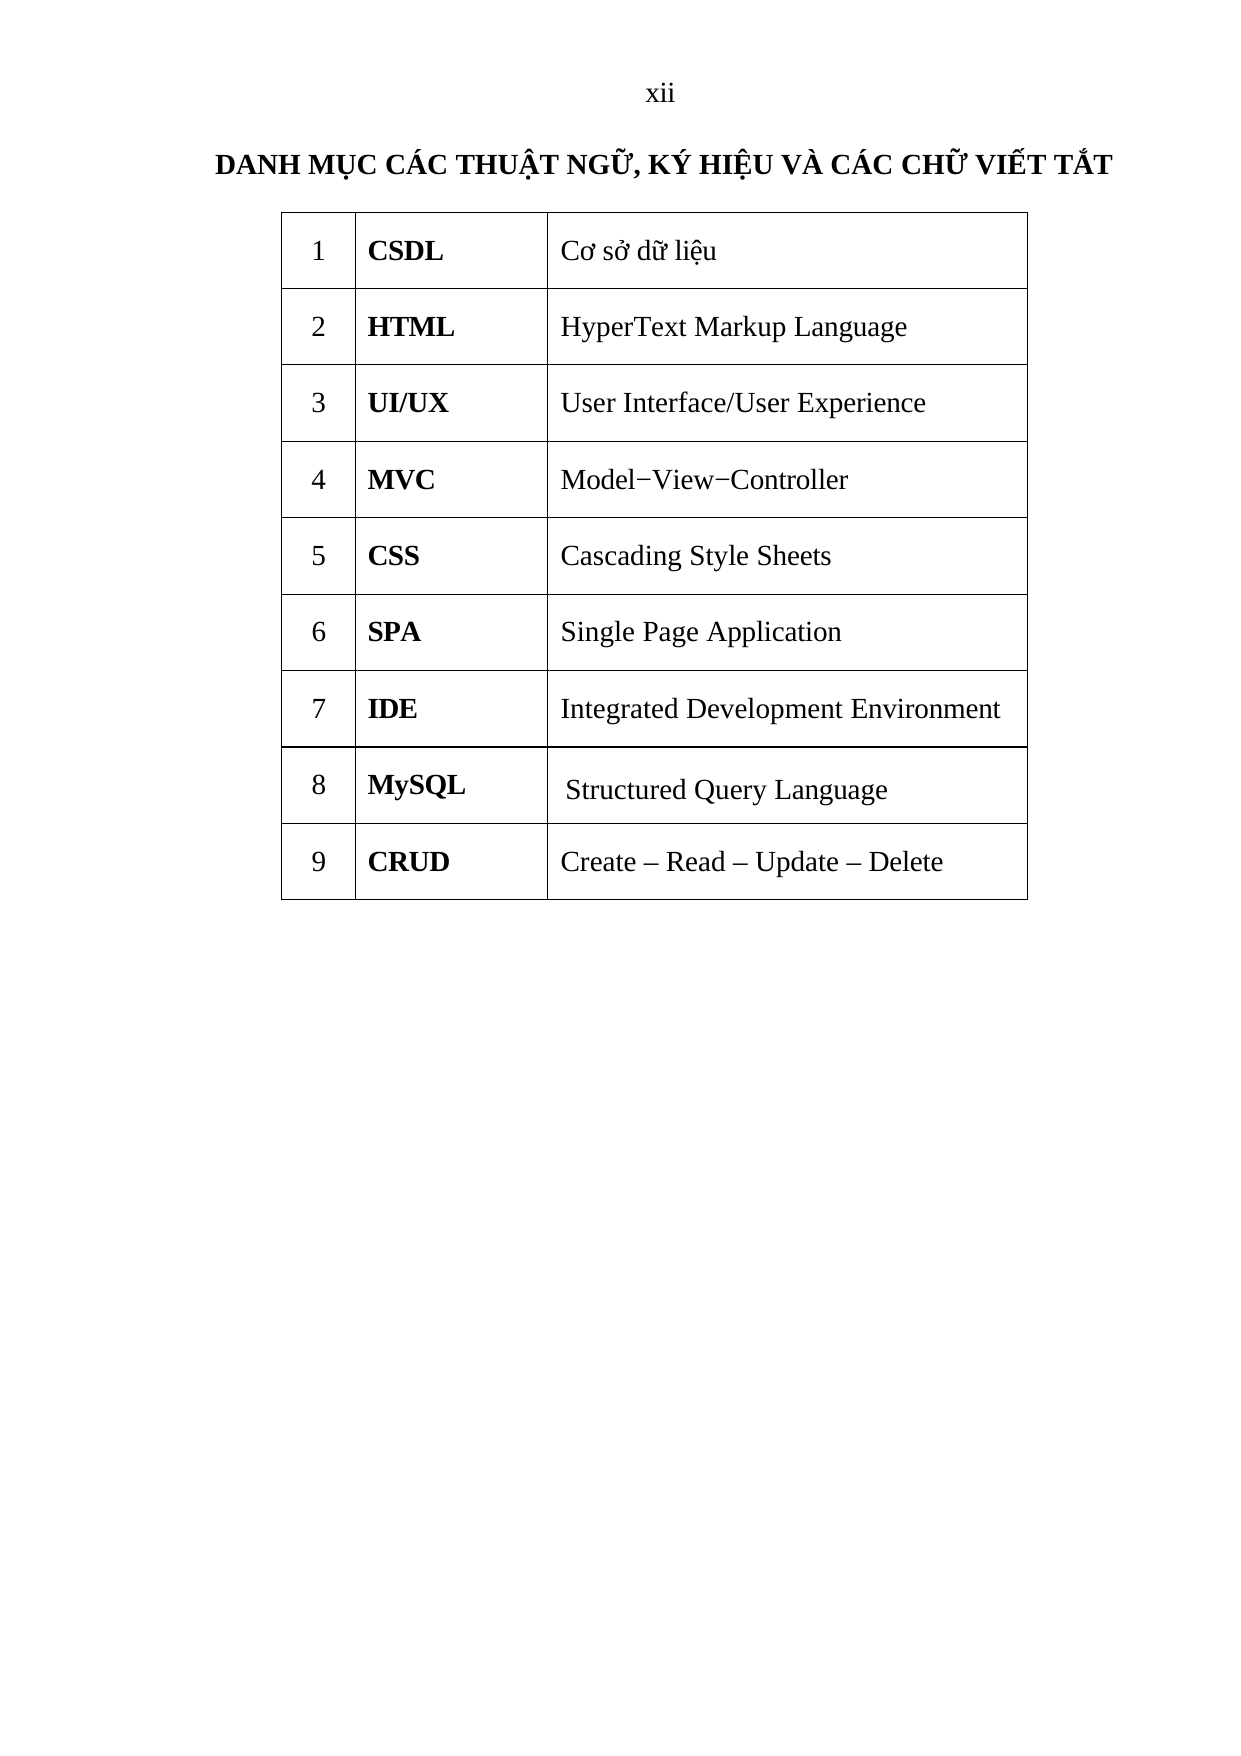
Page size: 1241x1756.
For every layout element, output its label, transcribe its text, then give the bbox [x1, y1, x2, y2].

table_header 1 [282, 213, 355, 288]
table_header CSDL [356, 213, 547, 288]
table_cell CSS [356, 518, 547, 593]
table_cell 6 [282, 595, 355, 670]
table_cell Structured Query Language [548, 748, 1027, 823]
table_cell 5 [282, 518, 355, 593]
table_cell 3 [282, 365, 355, 441]
table_cell 8 [282, 748, 355, 823]
table_cell IDE [356, 671, 547, 746]
table_cell 7 [282, 671, 355, 746]
table_cell Model−View−Controller [548, 442, 1027, 517]
table_cell SPA [356, 595, 547, 670]
table_cell 4 [282, 442, 355, 517]
table_cell User Interface/User Experience [548, 365, 1027, 441]
subtitle DANH MỤC CÁC THUẬT NGỮ, KÝ HIỆU VÀ CÁC CHỮ VIẾT TẮT [215, 147, 1137, 181]
table_cell HTML [356, 289, 547, 364]
table_cell Create – Read – Update – Delete [548, 824, 1027, 899]
table_cell UI/UX [356, 365, 547, 441]
table_cell 2 [282, 289, 355, 364]
table_cell Integrated Development Environment [548, 671, 1027, 746]
table_cell Single Page Application [548, 595, 1027, 670]
table_cell CRUD [356, 824, 547, 899]
table_cell HyperText Markup Language [548, 289, 1027, 364]
table_cell Cascading Style Sheets [548, 518, 1027, 593]
table_cell MySQL [356, 748, 547, 823]
table_cell MVC [356, 442, 547, 517]
table_cell 9 [282, 824, 355, 899]
table_header Cơ sở dữ liệu [548, 213, 1027, 288]
